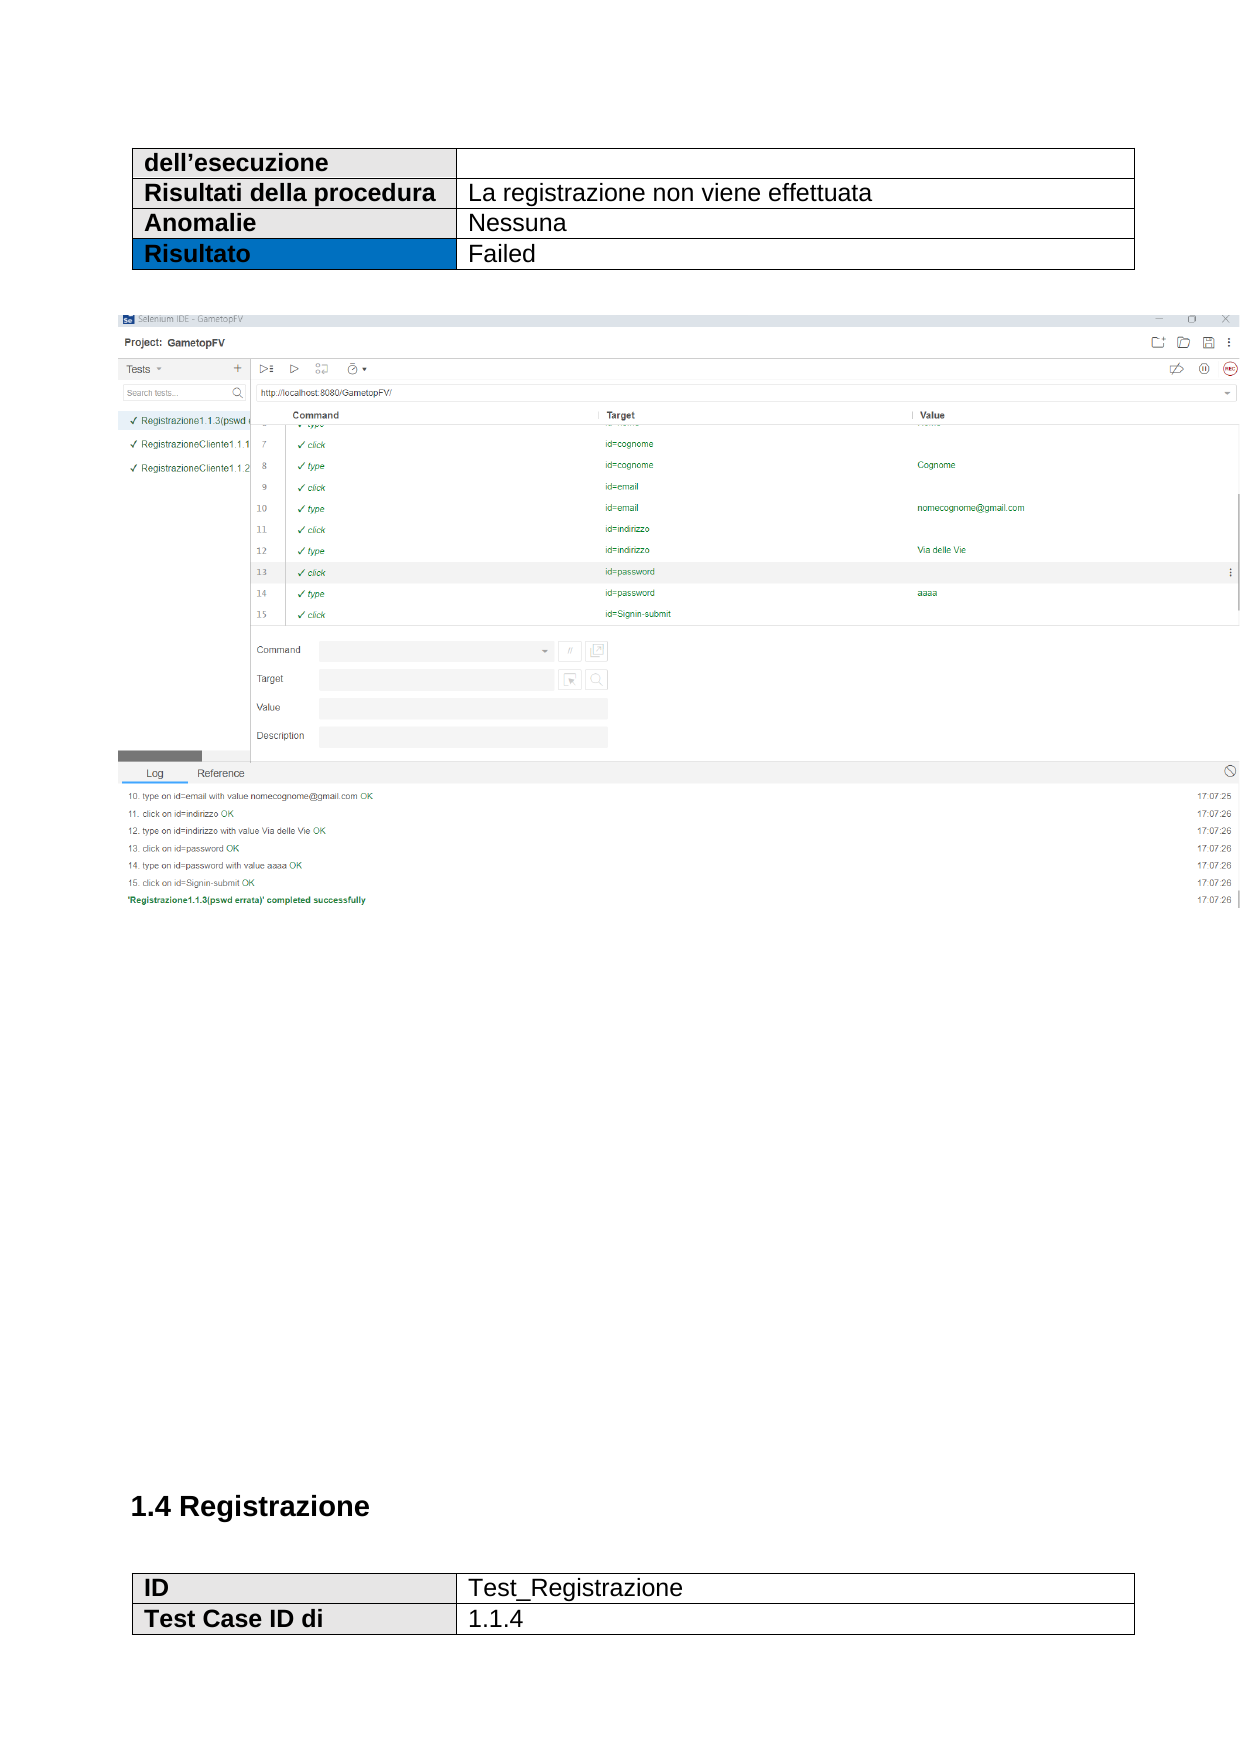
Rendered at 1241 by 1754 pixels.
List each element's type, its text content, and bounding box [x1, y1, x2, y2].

table_cell La registrazione non viene effettuata [457, 179, 1134, 208]
table_cell Risultati della procedura [133, 179, 456, 208]
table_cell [457, 149, 1134, 177]
table_header ID [133, 1574, 456, 1603]
table_cell Anomalie [133, 209, 456, 238]
table_cell Risultato [133, 239, 456, 269]
table_header Test_Registrazione [457, 1574, 1134, 1603]
table_cell Failed [457, 239, 1134, 269]
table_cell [133, 1604, 456, 1634]
table_cell 1.1.4 [457, 1604, 1134, 1634]
picture [118, 315, 1240, 908]
text 1.4 Registrazione [130, 1489, 1122, 1522]
table_cell Nessuna [457, 209, 1134, 238]
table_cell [133, 149, 456, 177]
